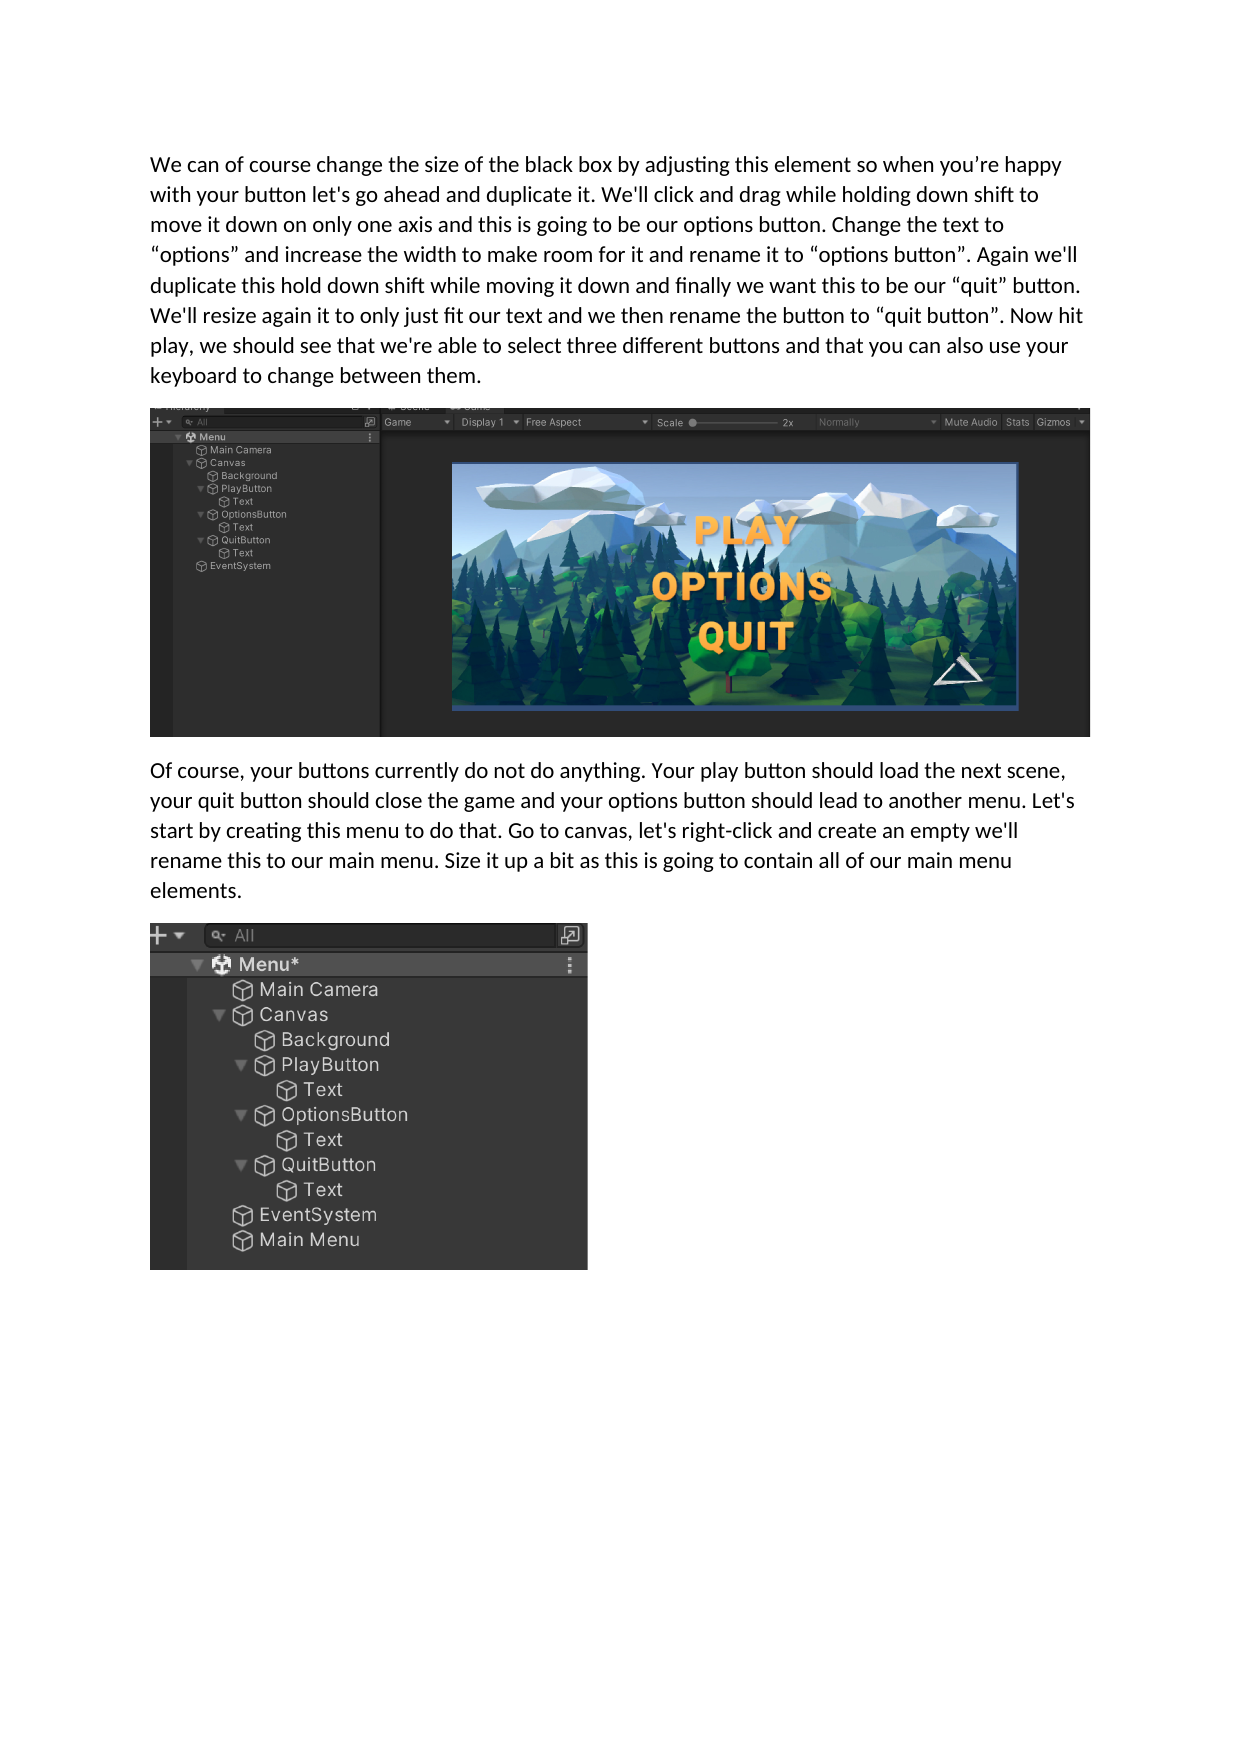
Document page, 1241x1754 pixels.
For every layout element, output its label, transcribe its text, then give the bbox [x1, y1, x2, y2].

picture [150, 408, 1091, 737]
text We can of course change the size of the black box by adjusting this element so when you’re happy with your button let's go ahead and duplicate it. We'll click and drag while holding down shift to move it down on only one axis and this is going to be our options button. Change the text to “options” and increase the width to make room for it and rename it to “options button”. Again we'll duplicate this hold down shift while moving it down and finally we want this to be our “quit” button. We'll resize again it to only just fit our text and we then rename the button to “quit button”. Now hit play, we should see that we're able to select three different buttons and that you can also use your keyboard to change between them. [150, 150, 1090, 389]
picture [150, 923, 588, 1270]
text Of course, your buttons currently do not do anything. Your play button should load the next scene, your quit button should close the game and your options button should lead to another menu. Let's start by creating this menu to do that. Go to canvas, let's right-click and create an empty we'll rename this to our main menu. Size it up a bit as this is going to contain all of our main menu elements. [150, 756, 1090, 905]
